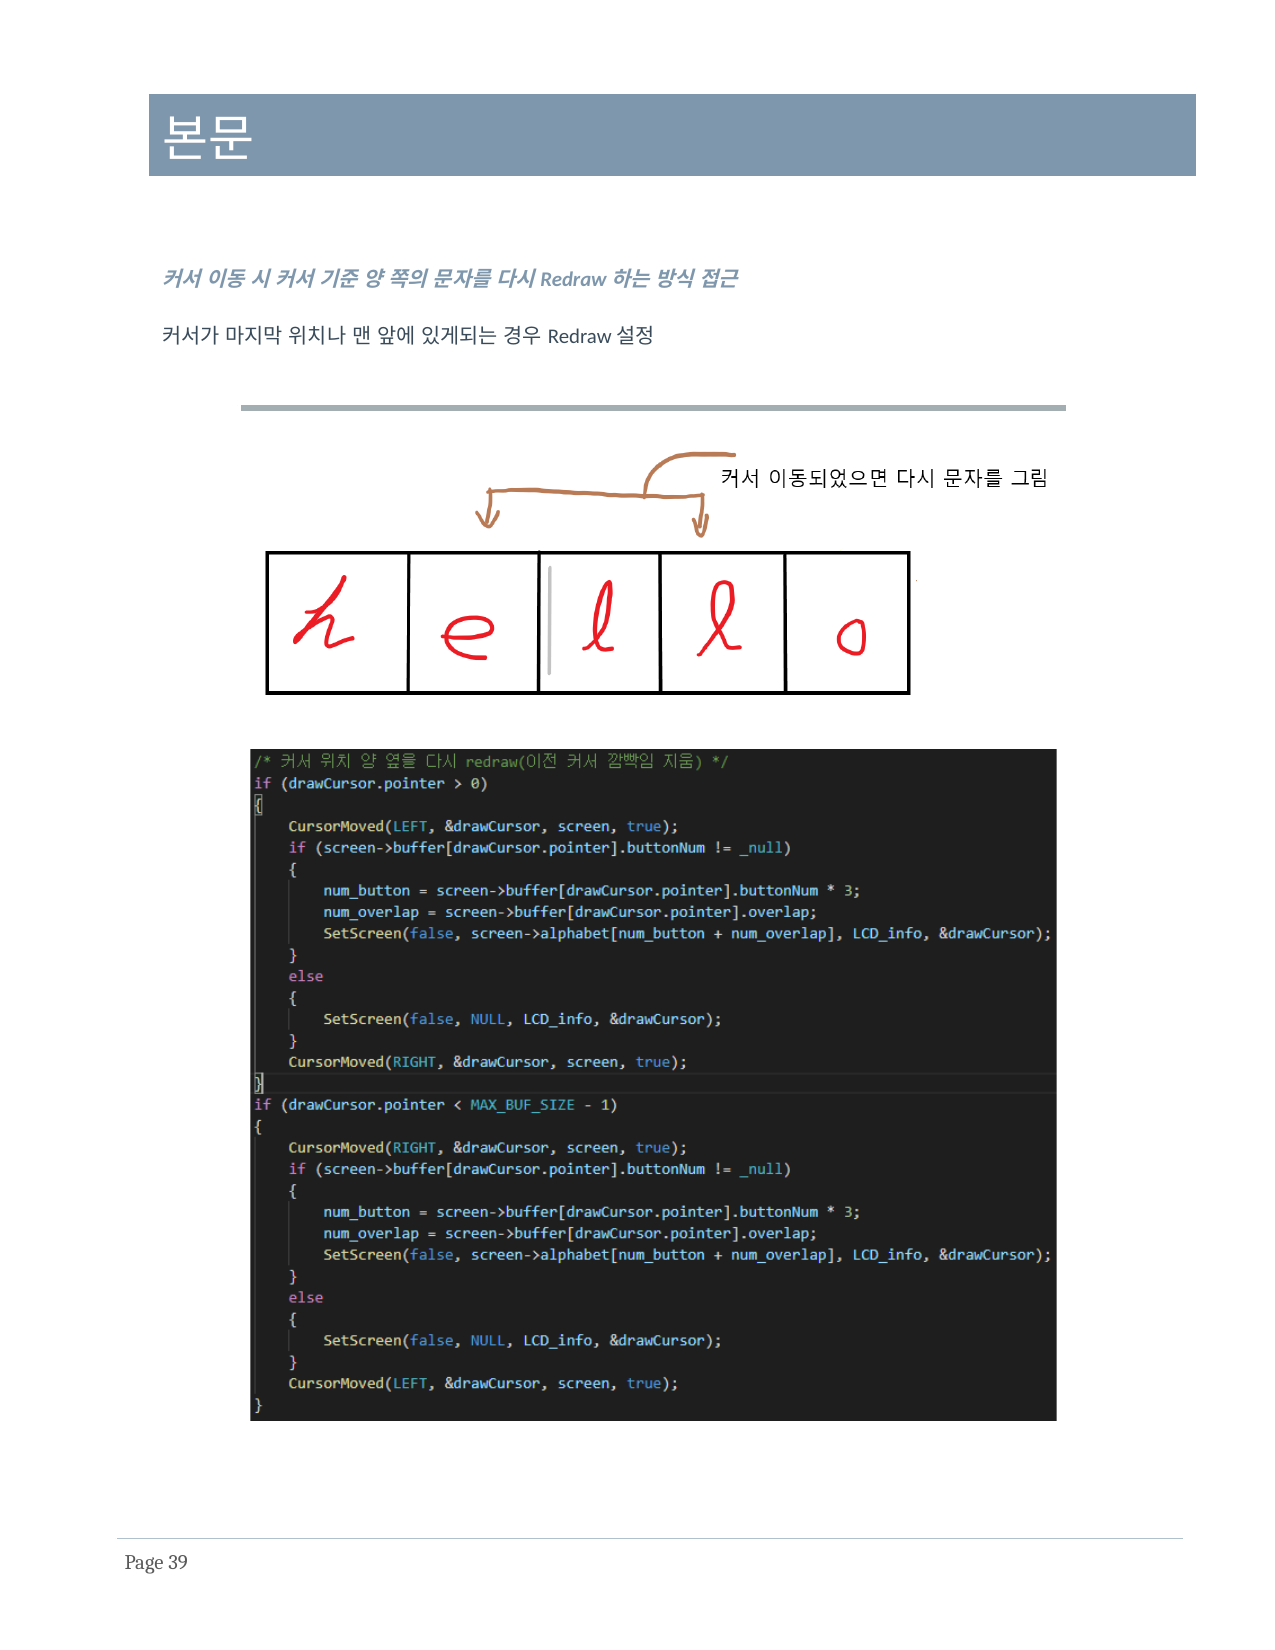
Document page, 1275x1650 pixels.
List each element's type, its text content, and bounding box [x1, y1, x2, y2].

picture [252, 443, 1055, 717]
table_header [241, 411, 1066, 1449]
subtitle 커서가 마지막 위치나 맨 앞에 있게되는 경우 Redraw 설정 [162, 319, 1145, 349]
picture [250, 749, 1057, 1421]
subtitle 커서 이동 시 커서 기준 양 쪽의 문자를 다시 Redraw하는 방식 접근 [162, 262, 1145, 292]
